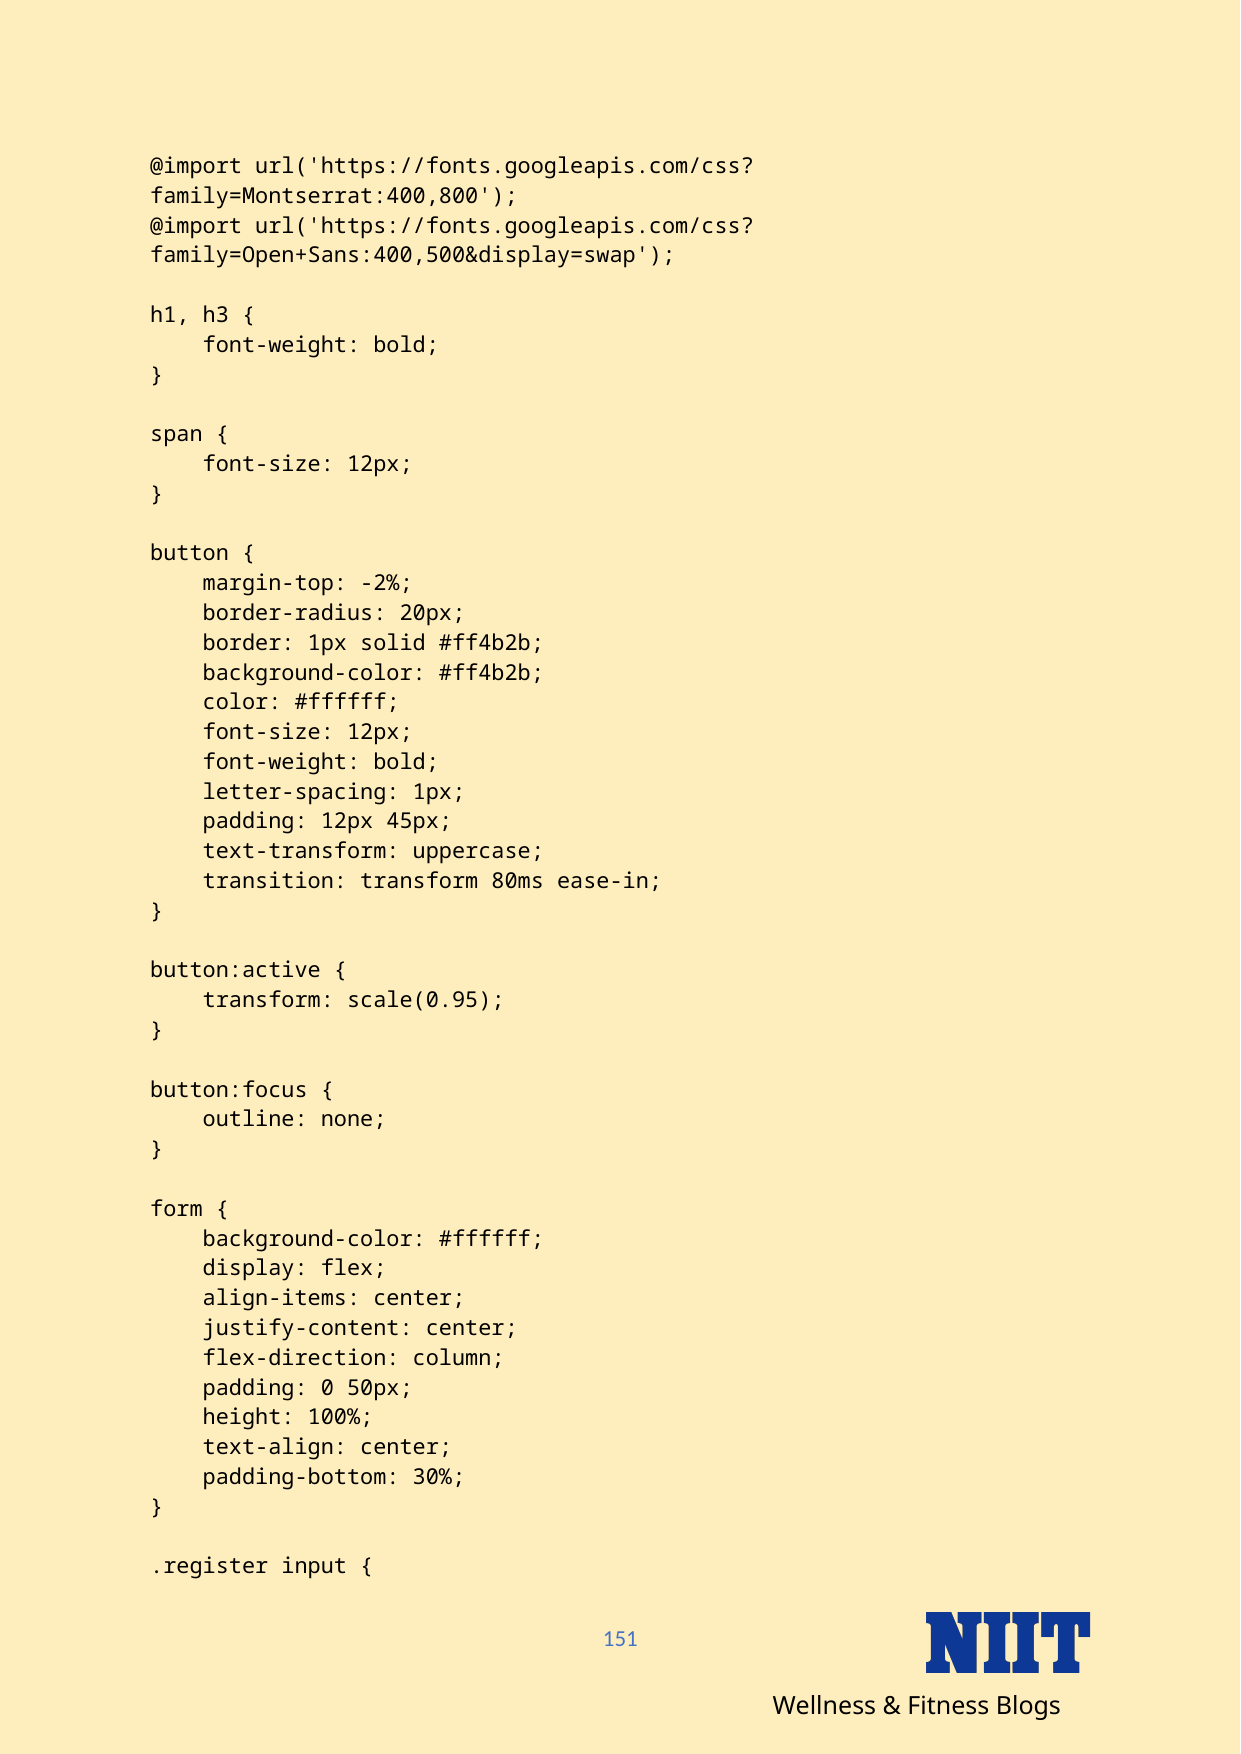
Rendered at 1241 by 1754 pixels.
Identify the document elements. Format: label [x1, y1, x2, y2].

picture [926, 1612, 1091, 1673]
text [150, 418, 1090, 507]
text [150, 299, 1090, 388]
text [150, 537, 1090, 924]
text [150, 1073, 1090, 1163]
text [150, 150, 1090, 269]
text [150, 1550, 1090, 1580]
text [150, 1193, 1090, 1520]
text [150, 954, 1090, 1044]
